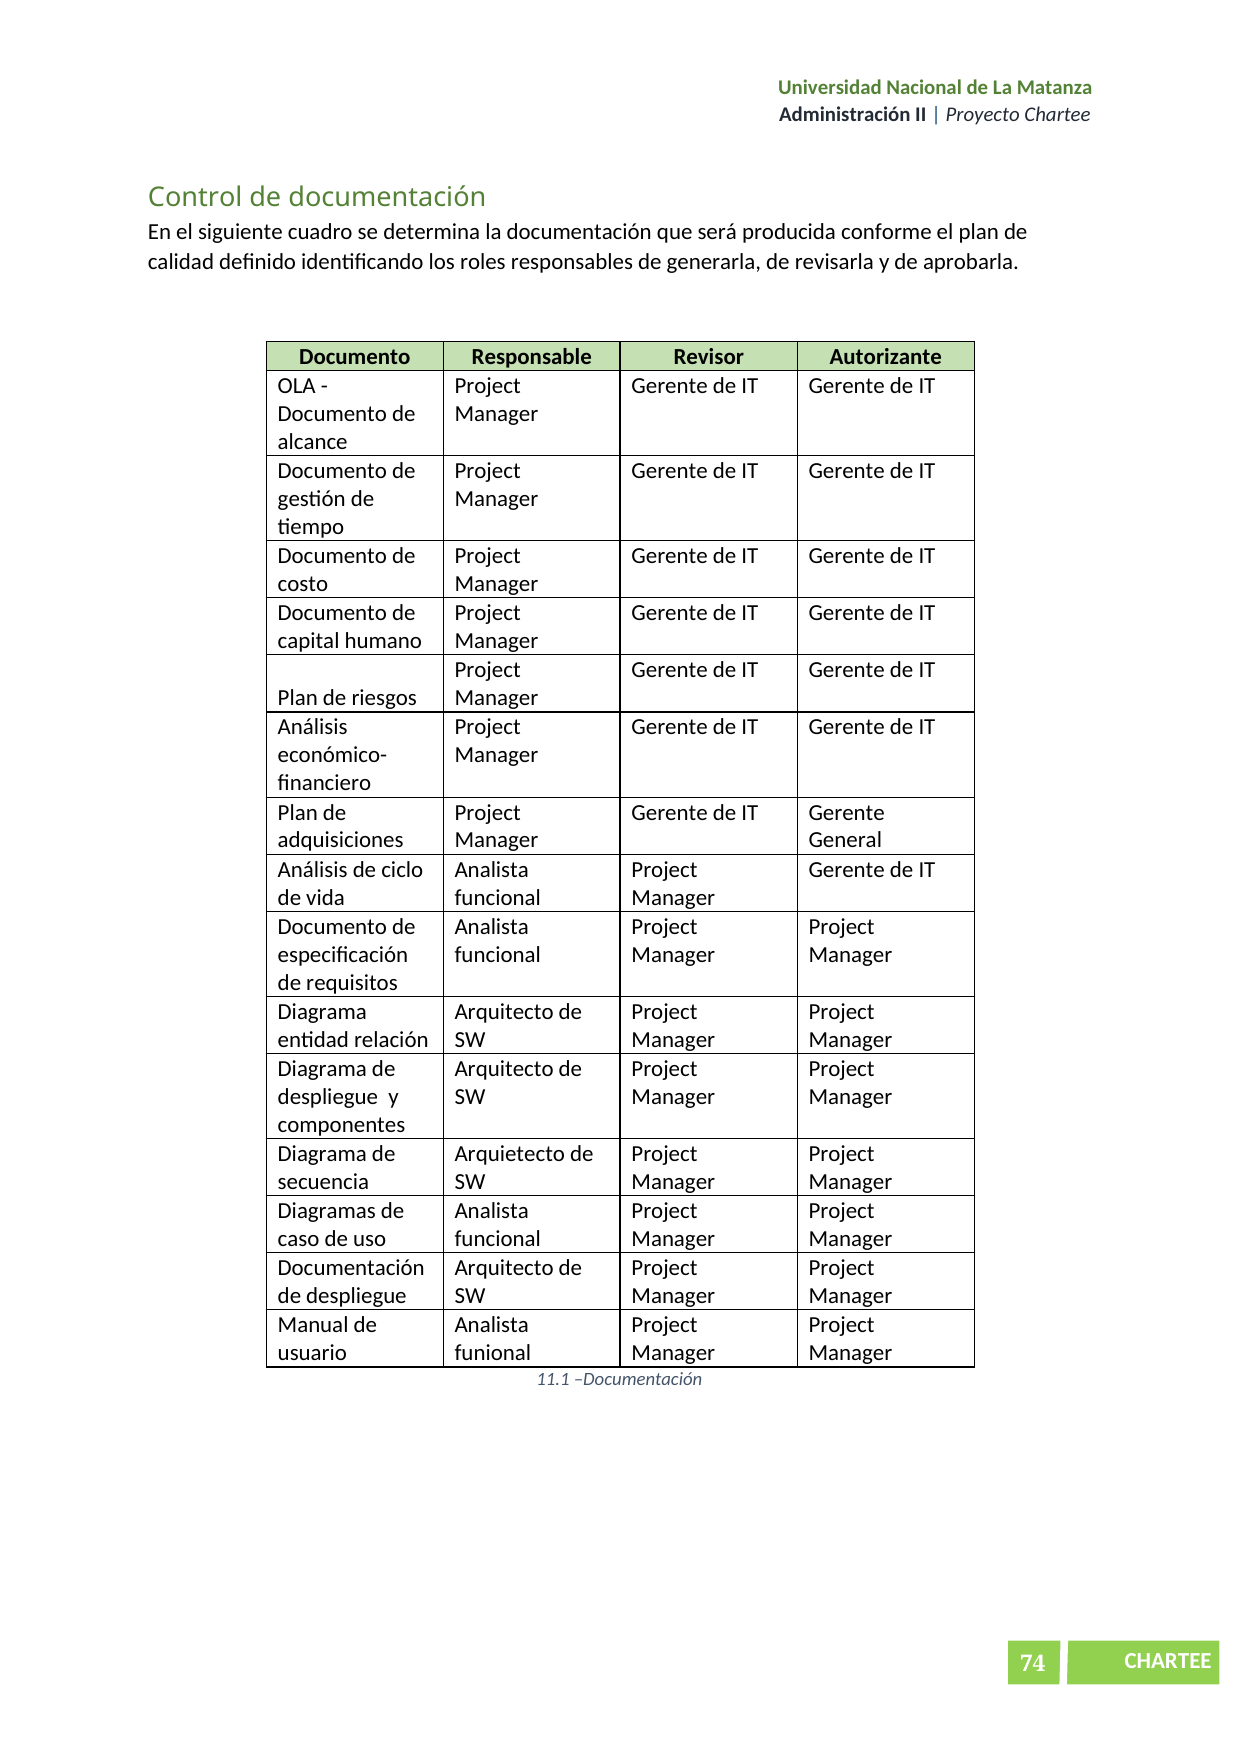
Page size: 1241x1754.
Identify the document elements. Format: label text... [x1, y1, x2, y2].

table_cell Project Manager [444, 456, 619, 540]
table_cell Plan de riesgos [267, 655, 443, 711]
table_header Revisor [621, 342, 797, 370]
table_cell Analista funcional [444, 855, 619, 911]
table_cell Gerente de IT [798, 541, 974, 597]
table_cell Arquitecto de SW [444, 1253, 619, 1309]
table_cell Project Manager [621, 912, 797, 996]
table_cell Gerente de IT [798, 598, 974, 654]
table_cell Diagrama entidad relación [267, 997, 443, 1053]
table_cell Gerente de IT [621, 456, 797, 540]
table_cell Project Manager [621, 1139, 797, 1195]
table_cell Documento de costo [267, 541, 443, 597]
table_cell Project Manager [621, 1196, 797, 1252]
table_cell Project Manager [444, 798, 619, 854]
table_cell Project Manager [621, 1054, 797, 1138]
table_cell Gerente de IT [621, 798, 797, 854]
table_cell Gerente de IT [621, 598, 797, 654]
table_cell Project Manager [444, 598, 619, 654]
table_cell Diagramas de caso de uso [267, 1196, 443, 1252]
table_cell Arquitecto de SW [444, 997, 619, 1053]
table_cell Project Manager [798, 1139, 974, 1195]
table_cell Project Manager [798, 1310, 974, 1366]
text En el siguiente cuadro se determina la documentación que será producida conforme el plan de calidad definido identificando los roles responsables de generarla, de revisarla y de aprobarla. [148, 217, 1092, 275]
table_cell Documentación de despliegue [267, 1253, 443, 1309]
table_cell Analista funcional [444, 912, 619, 996]
table_cell Gerente de IT [798, 371, 974, 455]
table_cell Documento de capital humano [267, 598, 443, 654]
table_header Responsable [444, 342, 619, 370]
table_cell Project Manager [444, 371, 619, 455]
table_cell Project Manager [621, 1253, 797, 1309]
table_cell Project Manager [621, 997, 797, 1053]
table_cell OLA - Documento de alcance [267, 371, 443, 455]
table_cell Diagrama de despliegue y componentes [267, 1054, 443, 1138]
table_cell Plan de adquisiciones [267, 798, 443, 854]
table_cell Arquitecto de SW [444, 1054, 619, 1138]
table_cell Manual de usuario [267, 1310, 443, 1366]
table_cell Gerente de IT [798, 855, 974, 911]
table_cell Project Manager [798, 1054, 974, 1138]
table_cell Gerente de IT [798, 456, 974, 540]
table_cell Project Manager [444, 655, 619, 711]
text 11.1 –Documentación [148, 1367, 1092, 1390]
table_cell Análisis económico-financiero [267, 713, 443, 797]
table_header Documento [267, 342, 443, 370]
table_cell Project Manager [444, 541, 619, 597]
table_cell Gerente de IT [621, 655, 797, 711]
subtitle Control de documentación [148, 177, 1092, 214]
table_cell Analista funcional [444, 1196, 619, 1252]
table_cell Diagrama de secuencia [267, 1139, 443, 1195]
table_cell Arquietecto de SW [444, 1139, 619, 1195]
table_cell Project Manager [798, 997, 974, 1053]
table_cell Documento de gestión de tiempo [267, 456, 443, 540]
table_cell Project Manager [444, 713, 619, 797]
table_header Autorizante [798, 342, 974, 370]
table_cell Project Manager [621, 855, 797, 911]
table_cell Gerente de IT [621, 541, 797, 597]
table_cell Gerente de IT [621, 713, 797, 797]
table_cell Análisis de ciclo de vida [267, 855, 443, 911]
table_cell Project Manager [798, 1253, 974, 1309]
table_cell Project Manager [621, 1310, 797, 1366]
table_cell Gerente General [798, 798, 974, 854]
table_cell Gerente de IT [798, 713, 974, 797]
table_cell Analista funional [444, 1310, 619, 1366]
table_cell Gerente de IT [798, 655, 974, 711]
table_cell Project Manager [798, 1196, 974, 1252]
table_cell Project Manager [798, 912, 974, 996]
table_cell Documento de especificación de requisitos [267, 912, 443, 996]
table_cell Gerente de IT [621, 371, 797, 455]
